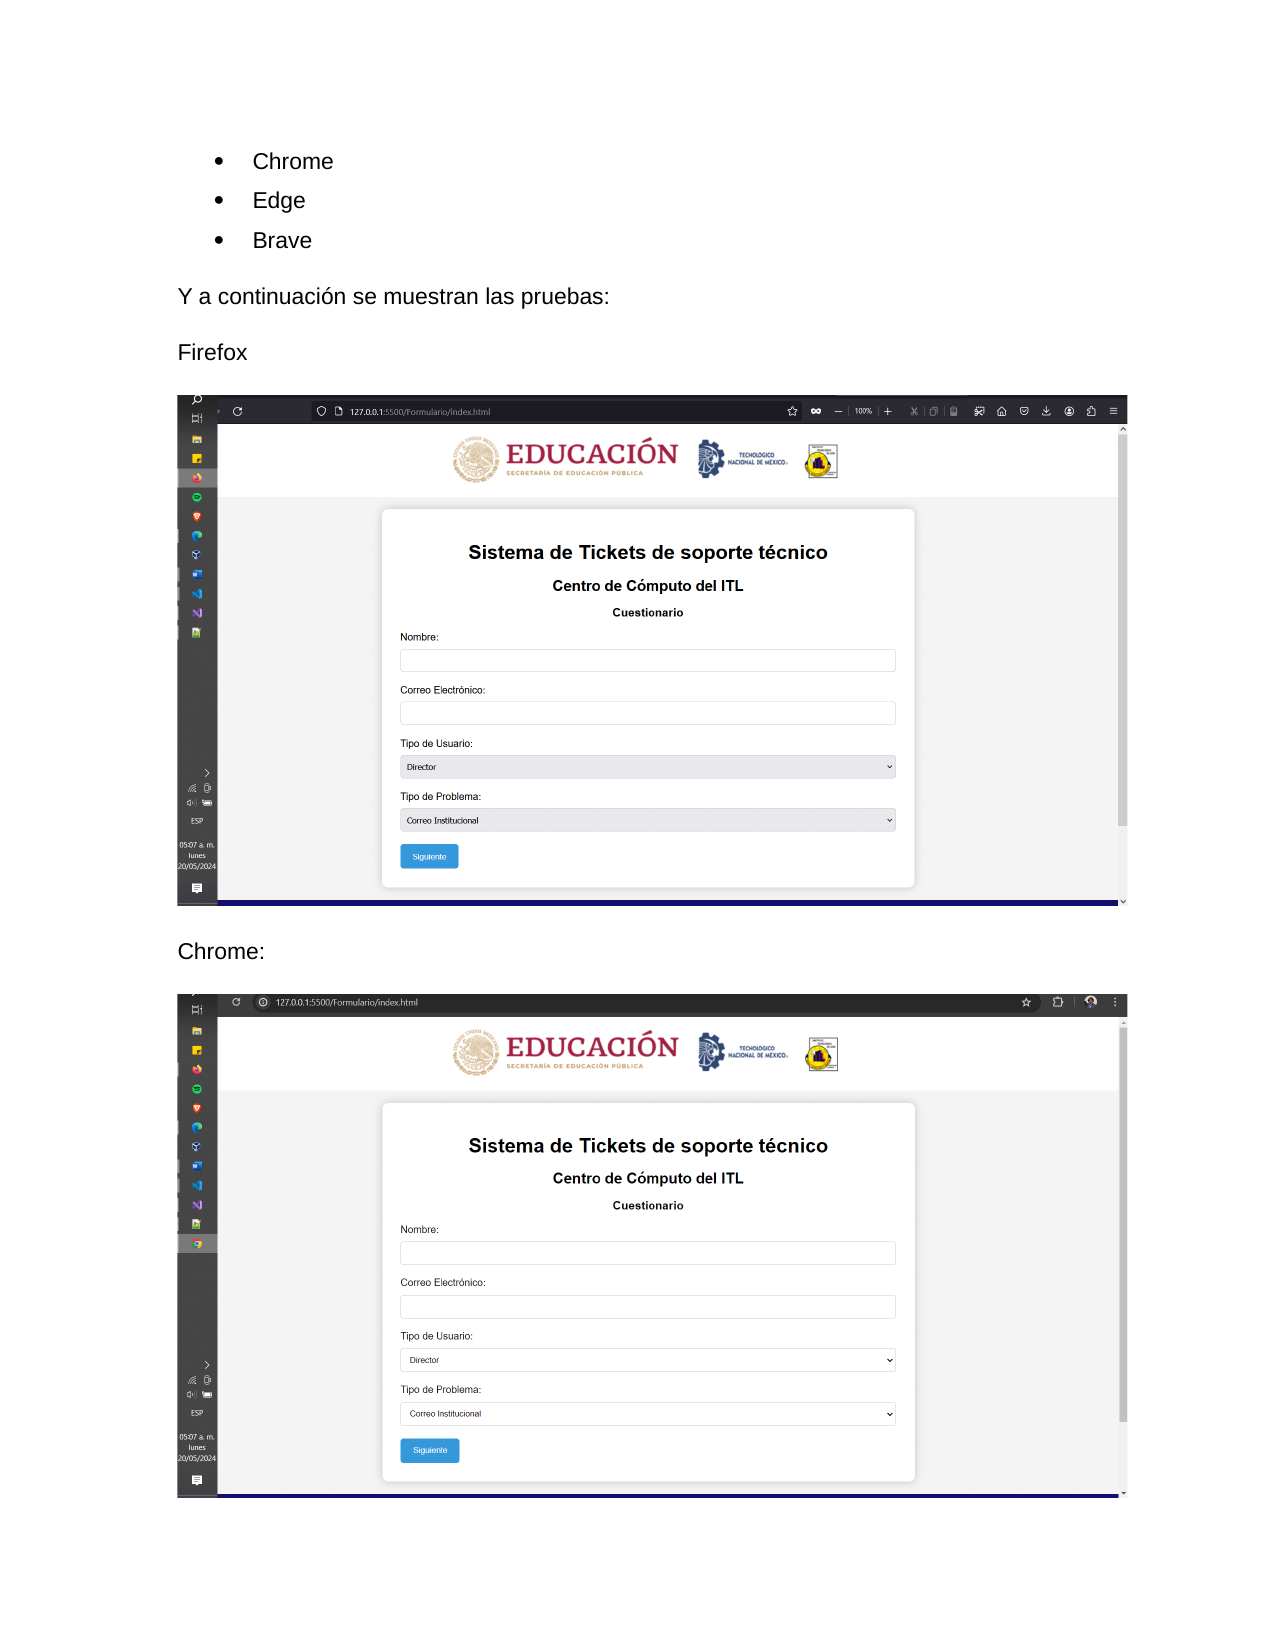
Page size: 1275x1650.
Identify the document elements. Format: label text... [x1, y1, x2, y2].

picture [177, 395, 1128, 906]
text Firefox [177, 339, 1127, 365]
text Y a continuación se muestran las pruebas: [177, 283, 1127, 309]
text Chrome: [177, 938, 1127, 964]
list Edge [215, 187, 1127, 213]
list Brave [215, 227, 1127, 253]
list Chrome [215, 148, 1127, 174]
picture [177, 994, 1128, 1498]
